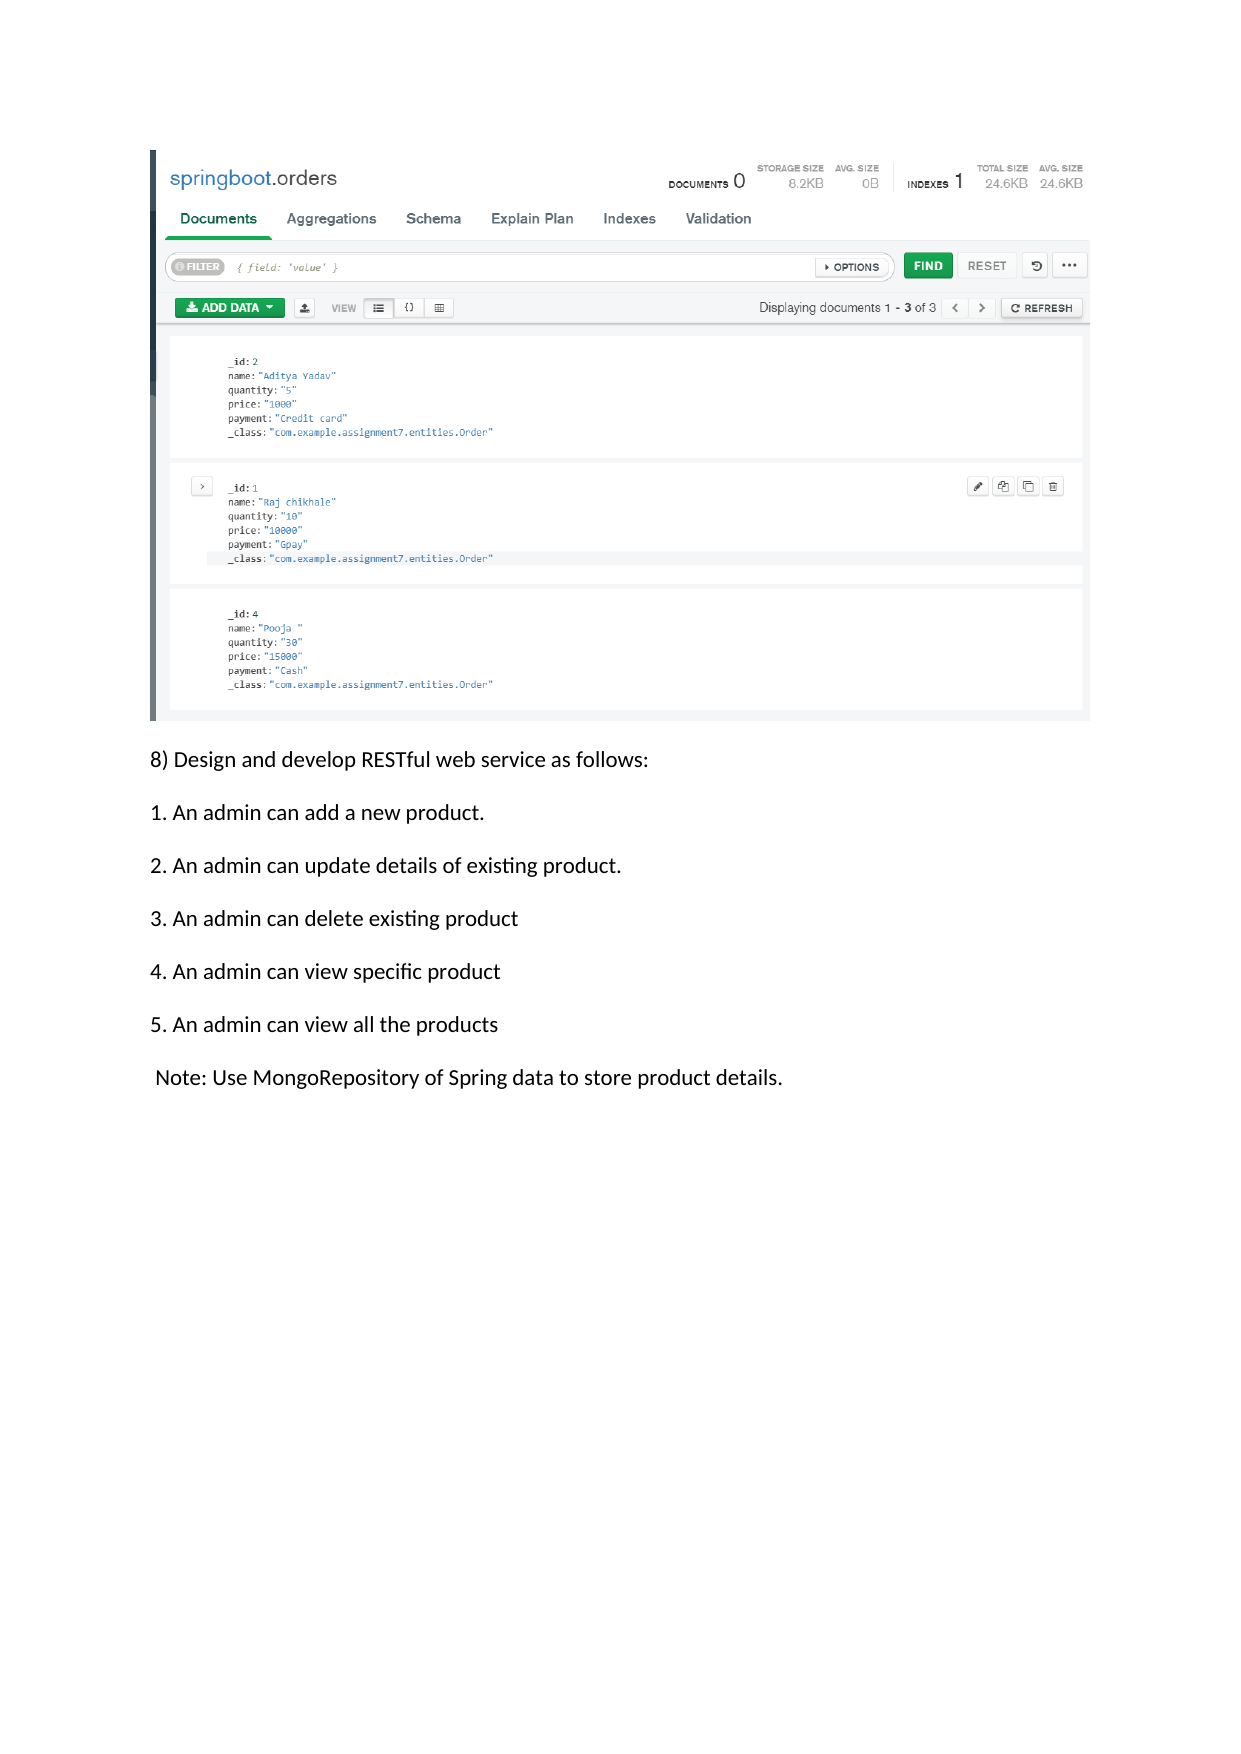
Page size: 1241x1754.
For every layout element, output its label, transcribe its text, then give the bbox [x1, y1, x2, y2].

text Note: Use MongoRepository of Spring data to store product details. [150, 1063, 1090, 1091]
picture [150, 150, 1091, 721]
text 5. An admin can view all the products [150, 1010, 1090, 1038]
text 8) Design and develop RESTful web service as follows: [150, 745, 1090, 773]
text 4. An admin can view specific product [150, 957, 1090, 985]
text 3. An admin can delete existing product [150, 904, 1090, 932]
text 2. An admin can update details of existing product. [150, 851, 1090, 879]
text 1. An admin can add a new product. [150, 798, 1090, 826]
